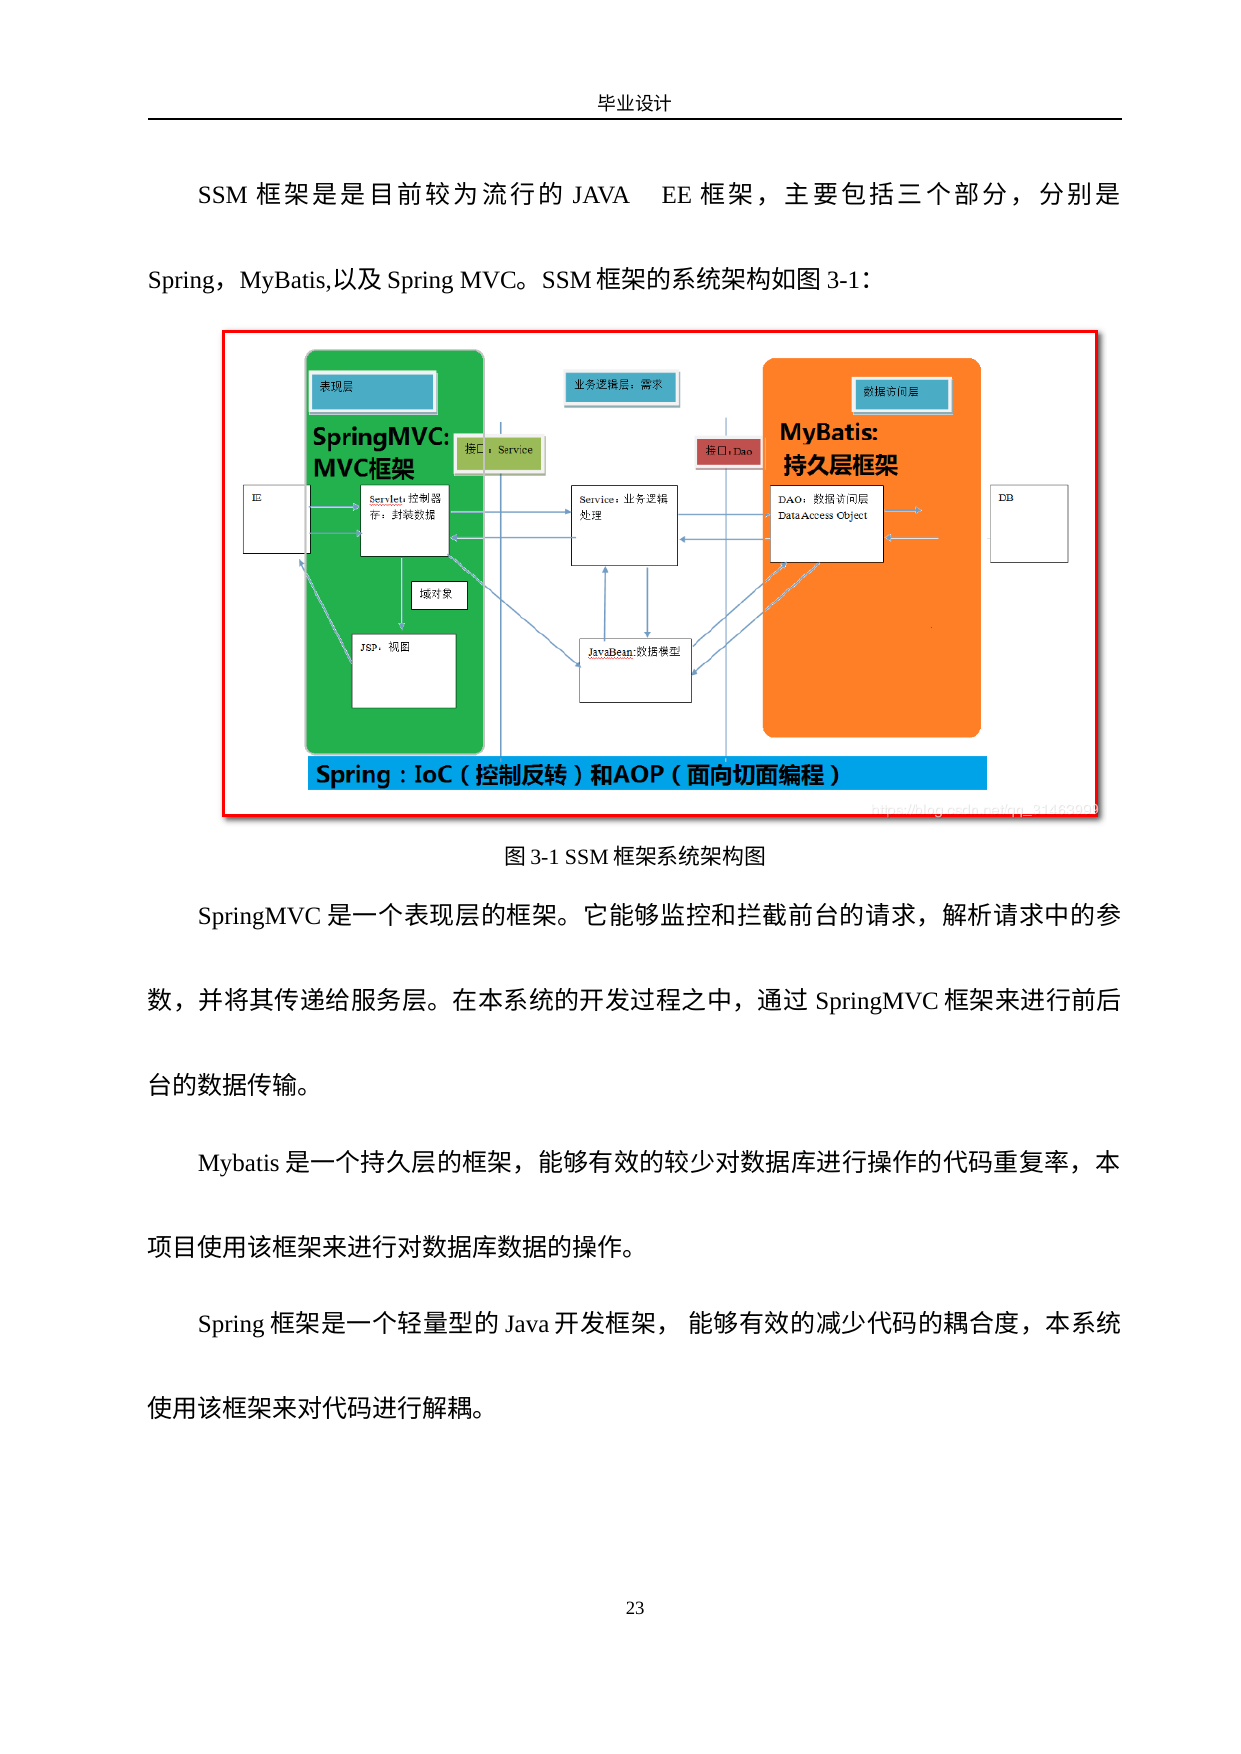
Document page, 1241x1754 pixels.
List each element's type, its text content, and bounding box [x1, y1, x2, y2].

picture [212, 321, 1108, 827]
text Mybatis是一个持久层的框架，能够有效的较少对数据库进行操作的代码重复率，本项目使用该框架来进行对数据库数据的操作。 [148, 1126, 1122, 1279]
text Spring框架是一个轻量型的Java开发框架， 能够有效的减少代码的耦合度，本系统使用该框架来对代码进行解耦。 [148, 1288, 1122, 1441]
text 图3-1 SSM框架系统架构图 [148, 838, 1122, 872]
text SpringMVC是一个表现层的框架。它能够监控和拦截前台的请求，解析请求中的参数，并将其传递给服务层。在本系统的开发过程之中，通过SpringMVC框架来进行前后台的数据传输。 [148, 879, 1122, 1117]
text SSM框架是是目前较为流行的JAVA EE框架，主要包括三个部分，分别是Spring，MyBatis,以及Spring MVC。SSM框架的系统架构如图3-1： [148, 159, 1122, 312]
